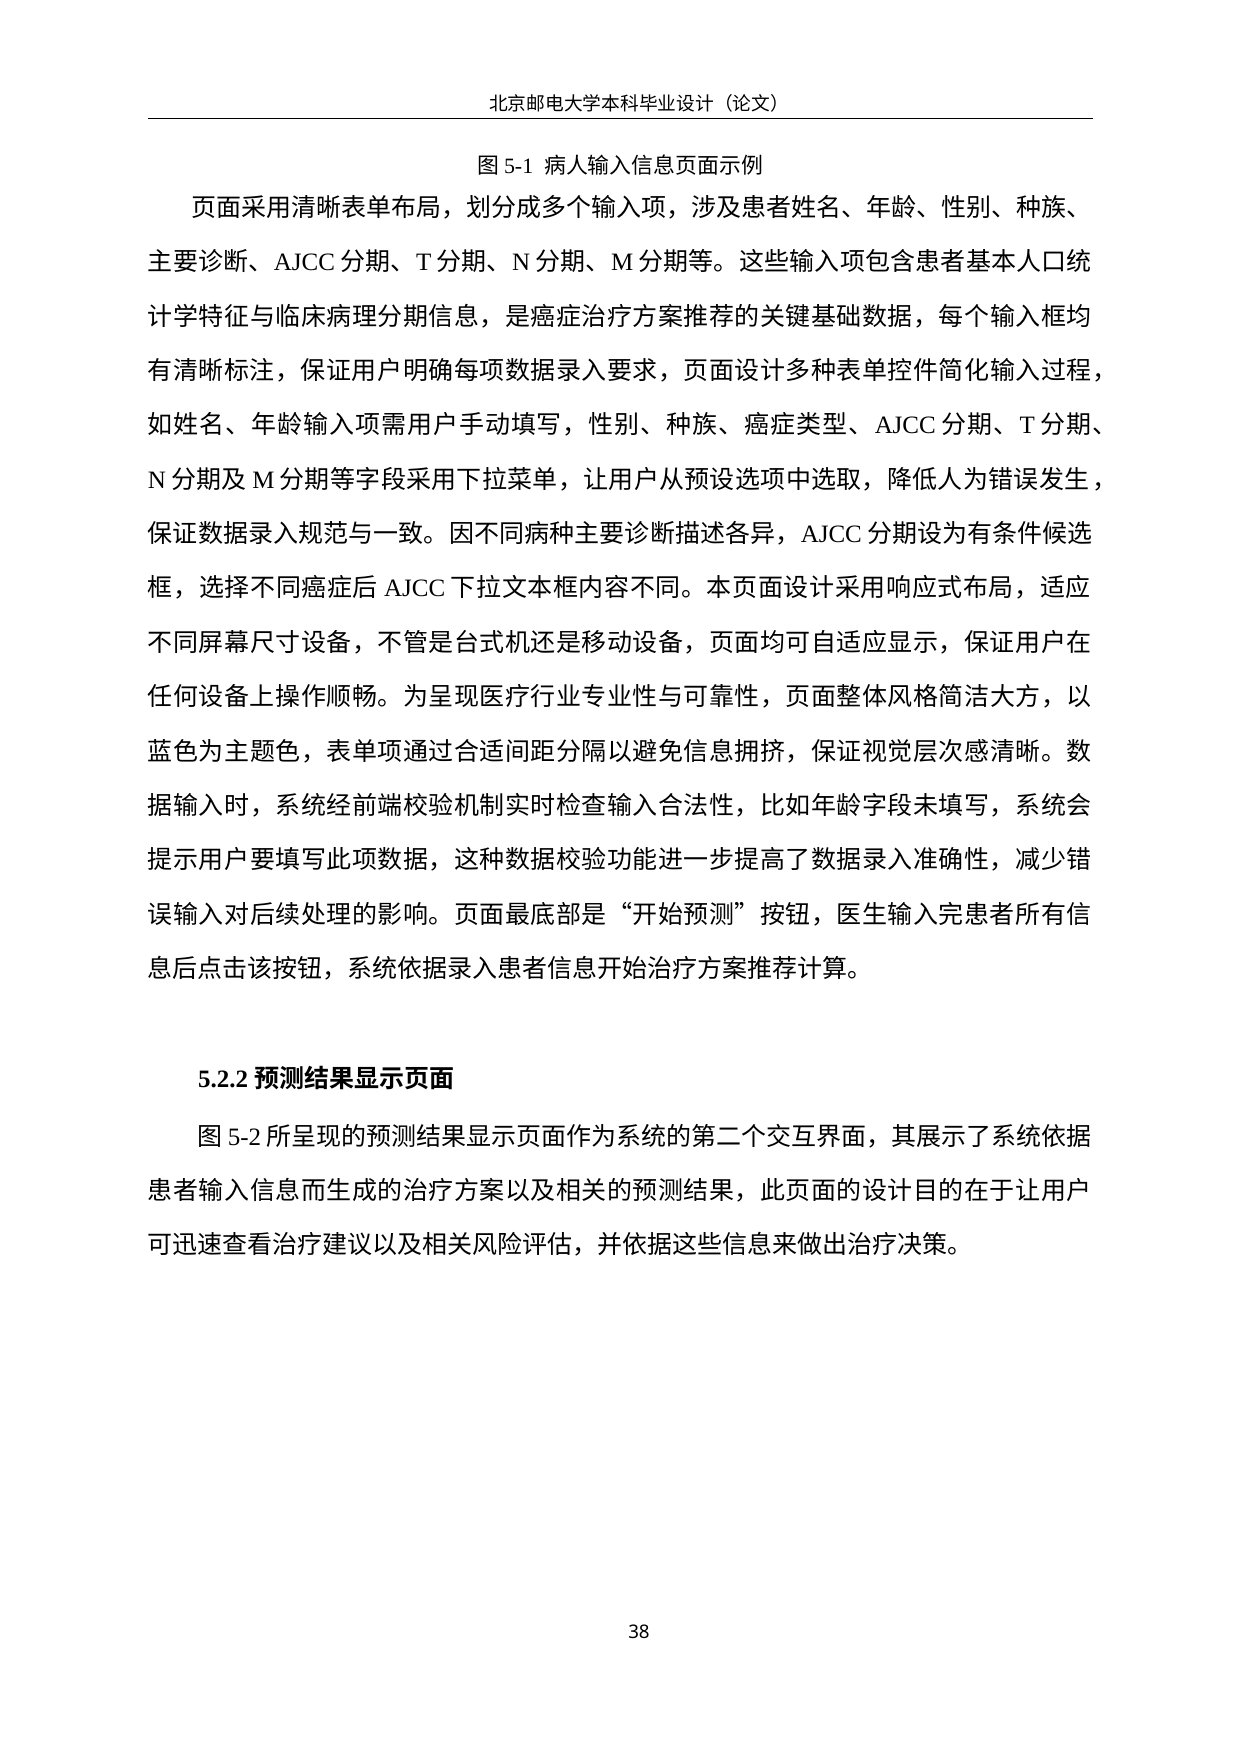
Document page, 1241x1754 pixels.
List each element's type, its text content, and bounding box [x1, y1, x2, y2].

text 页面采用清晰表单布局，划分成多个输入项，涉及患者姓名、年龄、性别、种族、主要诊断、AJCC分期、T分期、N分期、M分期等。这些输入项包含患者基本人口统计学特征与临床病理分期信息，是癌症治疗方案推荐的关键基础数据，每个输入框均有清晰标注，保证用户明确每项数据录入要求，页面设计多种表单控件简化输入过程，如姓名、年龄输入项需用户手动填写，性别、种族、癌症类型、AJCC分期、T分期、N分期及M分期等字段采用下拉菜单，让用户从预设选项中选取，降低人为错误发生，保证数据录入规范与一致。因不同病种主要诊断描述各异，AJCC分期设为有条件候选框，选择不同癌症后AJCC下拉文本框内容不同。本页面设计采用响应式布局，适应不同屏幕尺寸设备，不管是台式机还是移动设备，页面均可自适应显示，保证用户在任何设备上操作顺畅。为呈现医疗行业专业性与可靠性，页面整体风格简洁大方，以蓝色为主题色，表单项通过合适间距分隔以避免信息拥挤，保证视觉层次感清晰。数据输入时，系统经前端校验机制实时检查输入合法性，比如年龄字段未填写，系统会提示用户要填写此项数据，这种数据校验功能进一步提高了数据录入准确性，减少错误输入对后续处理的影响。页面最底部是“开始预测”按钮，医生输入完患者所有信息后点击该按钮，系统依据录入患者信息开始治疗方案推荐计算。 [148, 187, 1093, 985]
subtitle 5.2.2 预测结果显示页面 [148, 1058, 1093, 1095]
text 图5-1 病人输入信息页面示例 [148, 148, 1093, 179]
text 图5-2所呈现的预测结果显示页面作为系统的第二个交互界面，其展示了系统依据患者输入信息而生成的治疗方案以及相关的预测结果，此页面的设计目的在于让用户可迅速查看治疗建议以及相关风险评估，并依据这些信息来做出治疗决策。 [148, 1116, 1093, 1261]
